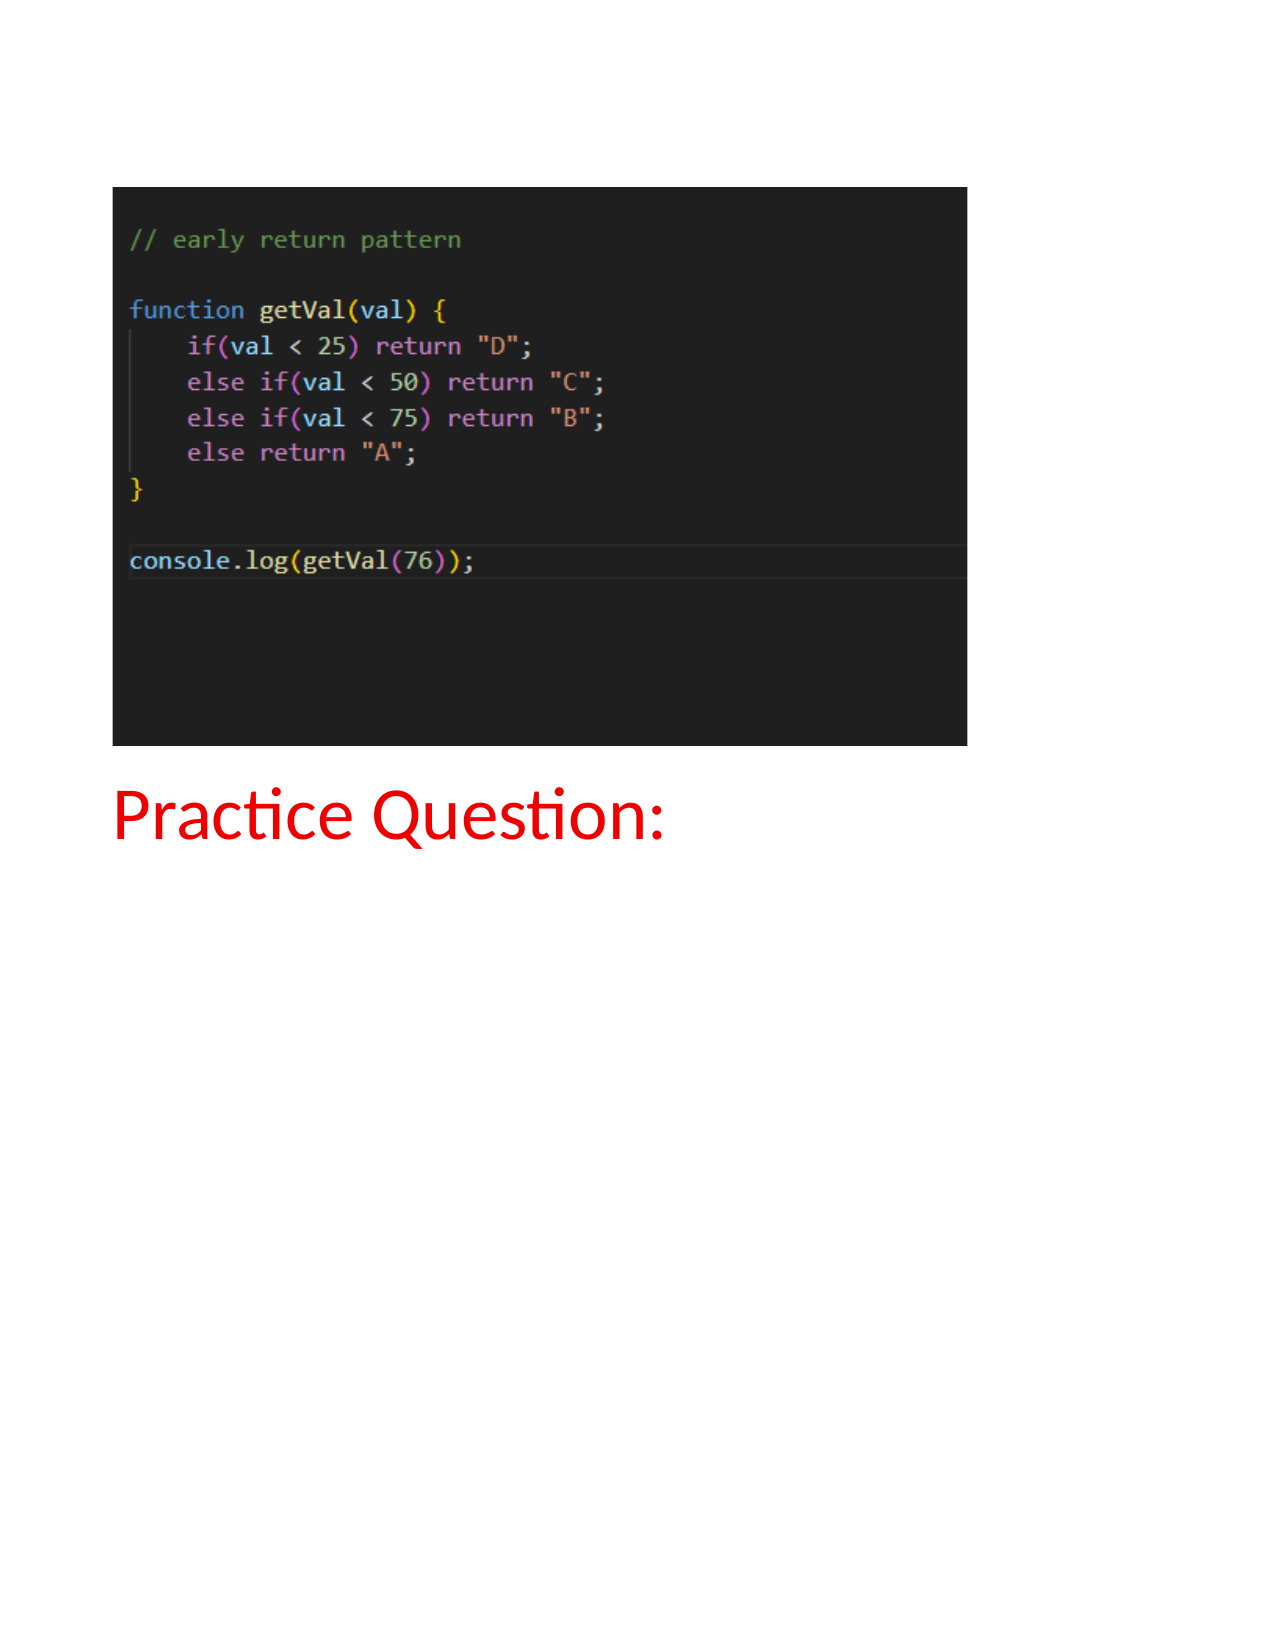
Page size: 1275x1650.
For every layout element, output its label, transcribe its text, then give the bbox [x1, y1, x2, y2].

picture [112, 187, 968, 746]
text Practice Question: [112, 767, 1162, 858]
